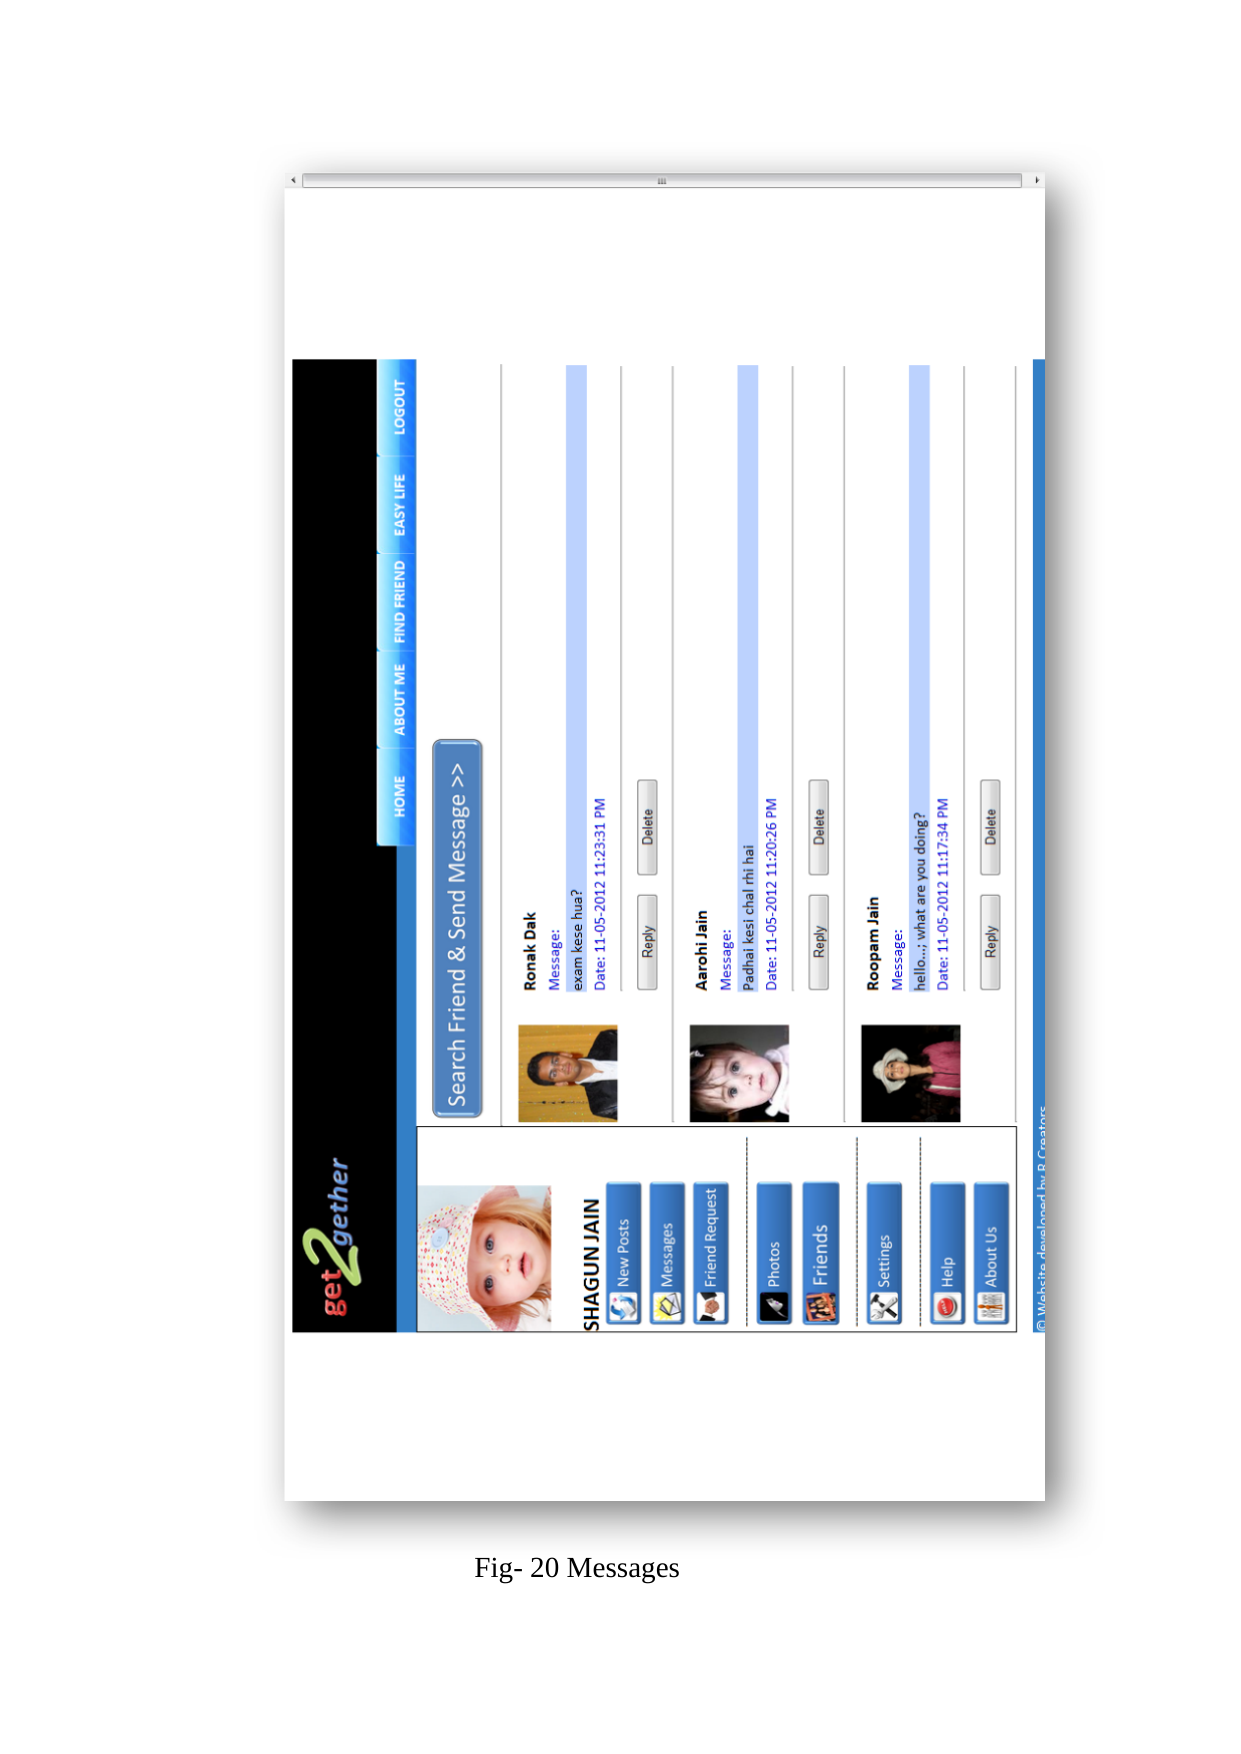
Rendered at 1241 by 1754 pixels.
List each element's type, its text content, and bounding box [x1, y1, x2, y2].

text Fig- 20 Messages [0, 1550, 1154, 1583]
picture [285, 174, 1045, 1501]
